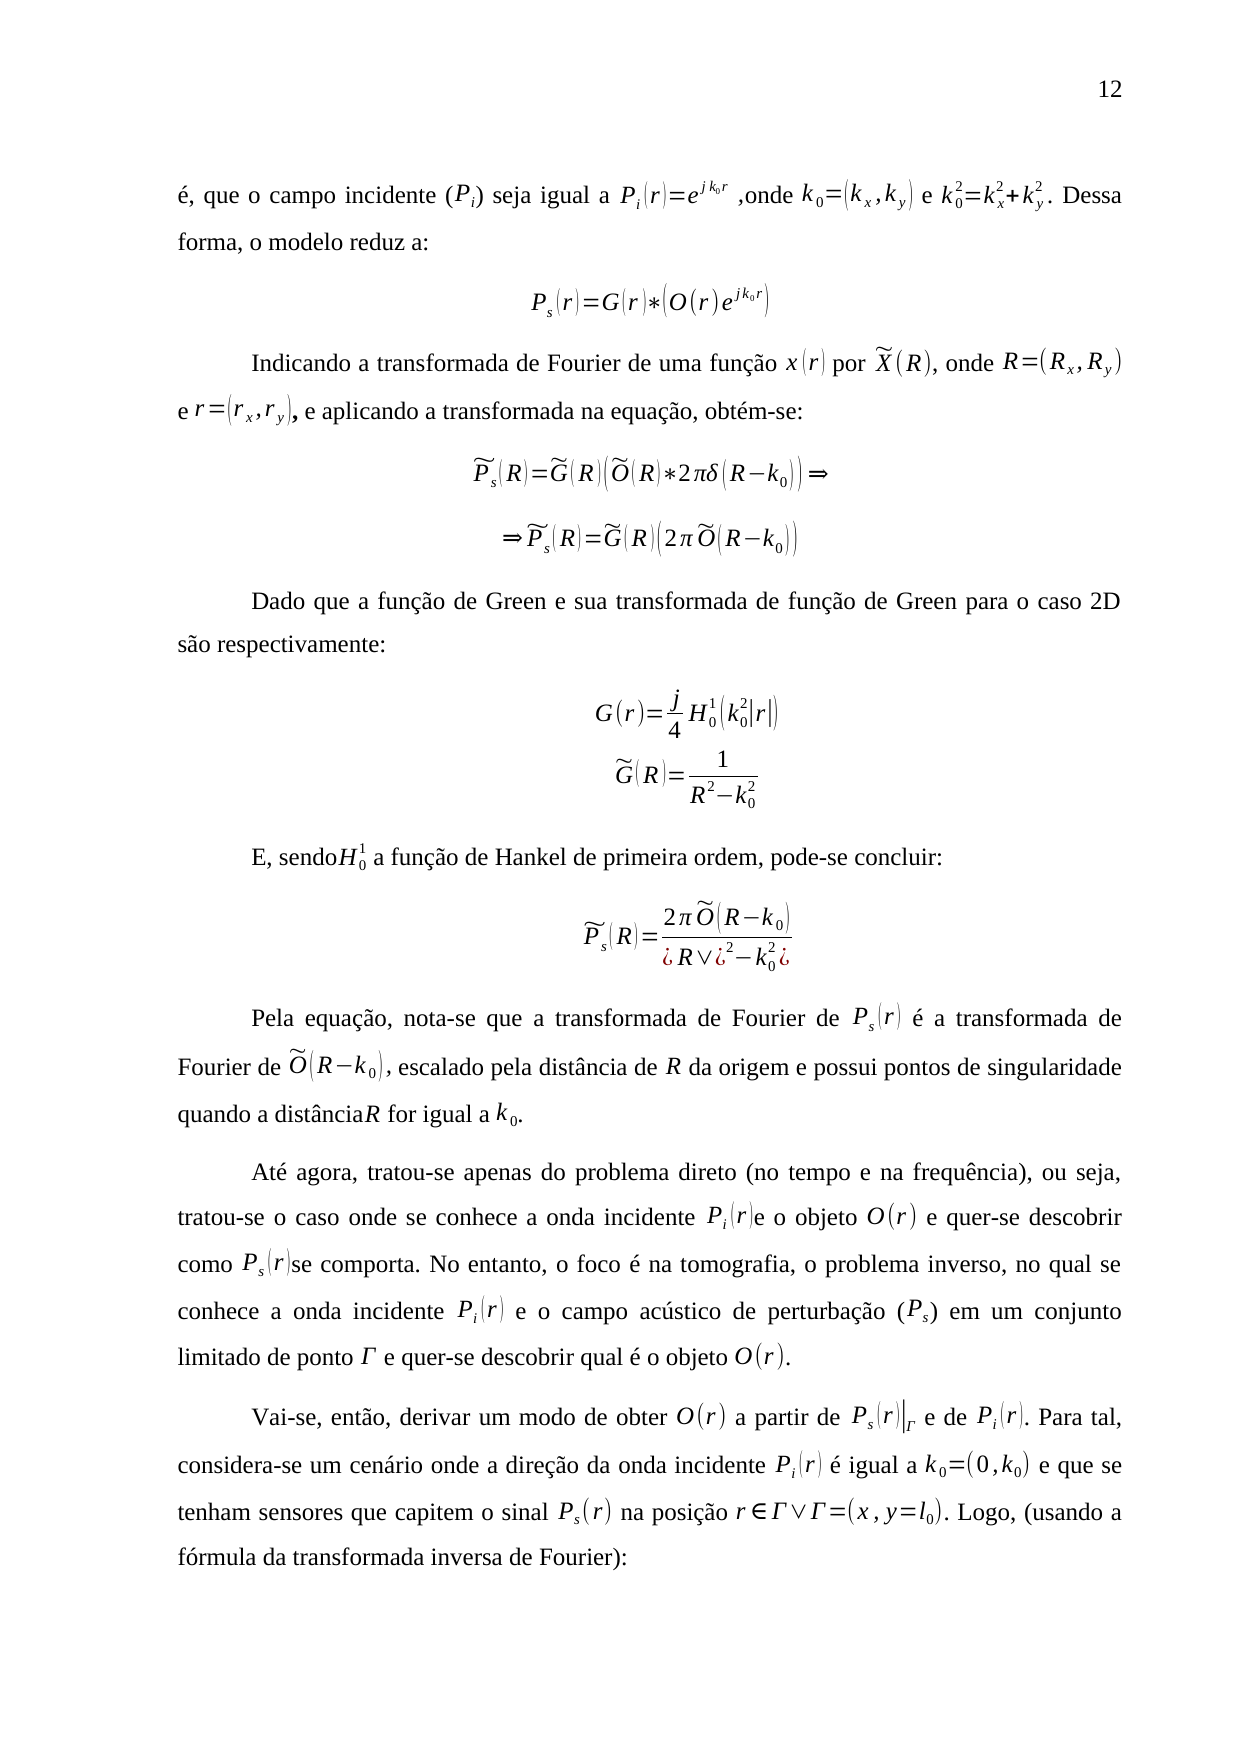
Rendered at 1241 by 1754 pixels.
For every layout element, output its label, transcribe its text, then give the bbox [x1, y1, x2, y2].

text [177, 177, 1122, 256]
text Indicando a transformada de Fourier de uma função por , onde e , e aplicando a transformada na equação, obtém-se: [177, 347, 1122, 428]
text Vai-se, então, derivar um modo de obter a partir de e de . Para tal, considera-se um cenário onde a direção da onda incidente é igual a e que se tenham sensores que capitem o sinal na posição . Logo, (usando a fórmula da transformada inversa de Fourier): [177, 1398, 1122, 1571]
text Até agora, tratou-se apenas do problema direto (no tempo e na frequência), ou seja, tratou-se o caso onde se conhece a onda incidente e o objeto e quer-se descobrir como se comporta. No entanto, o foco é na tomografia, o problema inverso, no qual se conhece a onda incidente e o campo acústico de perturbação () em um conjunto limitado de ponto e quer-se descobrir qual é o objeto . [177, 1157, 1122, 1371]
text Dado que a função de Green e sua transformada de função de Green para o caso 2D são respectivamente: [177, 586, 1122, 658]
text E, sendo a função de Hankel de primeira ordem, pode-se concluir: [177, 839, 1122, 874]
text Pela equação, nota-se que a transformada de Fourier de é a transformada de Fourier de escalado pela distância de da origem e possui pontos de singularidade quando a distância for igual a . [177, 1002, 1122, 1130]
